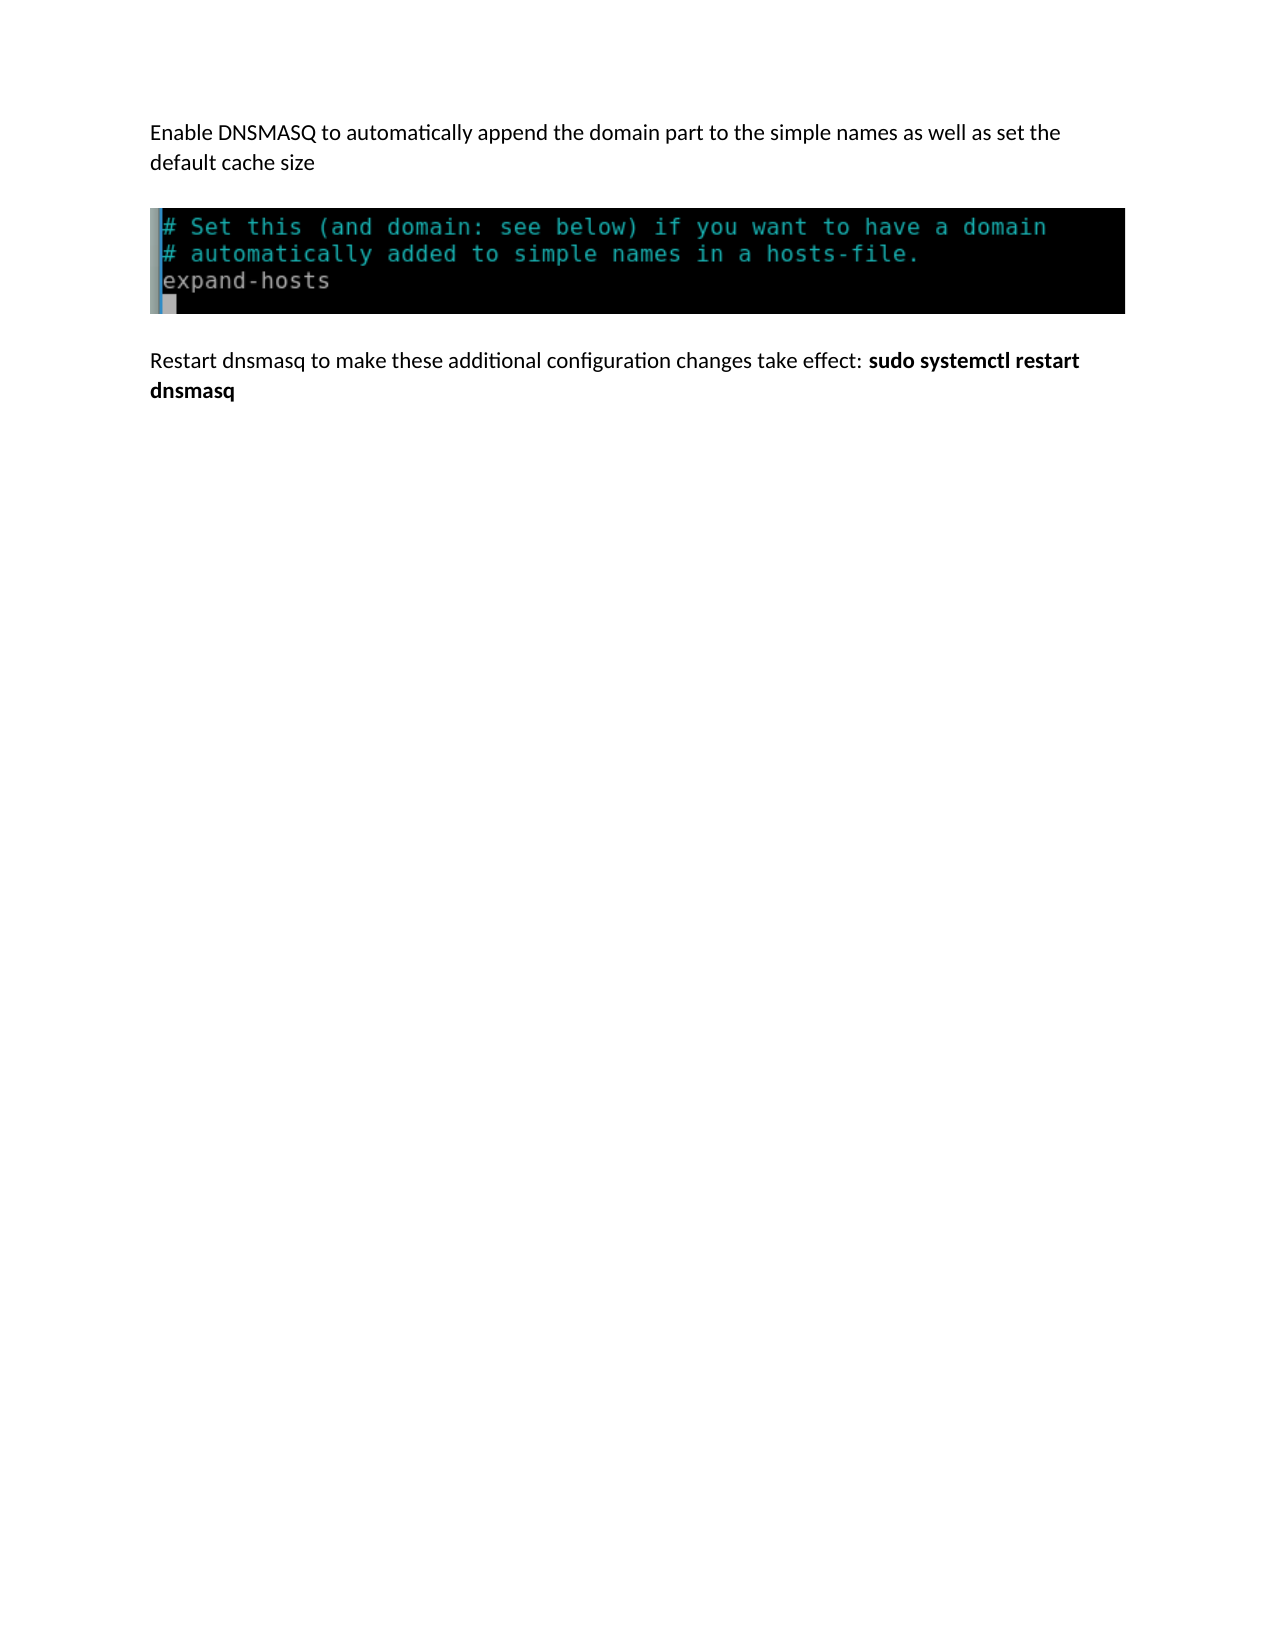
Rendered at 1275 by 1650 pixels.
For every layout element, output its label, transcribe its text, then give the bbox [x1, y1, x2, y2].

text Enable DNSMASQ to automatically append the domain part to the simple names as well as set the default cache size [150, 118, 1125, 176]
picture [150, 208, 1125, 314]
text Restart dnsmasq to make these additional configuration changes take effect: sudo systemctl restart dnsmasq [150, 346, 1125, 405]
